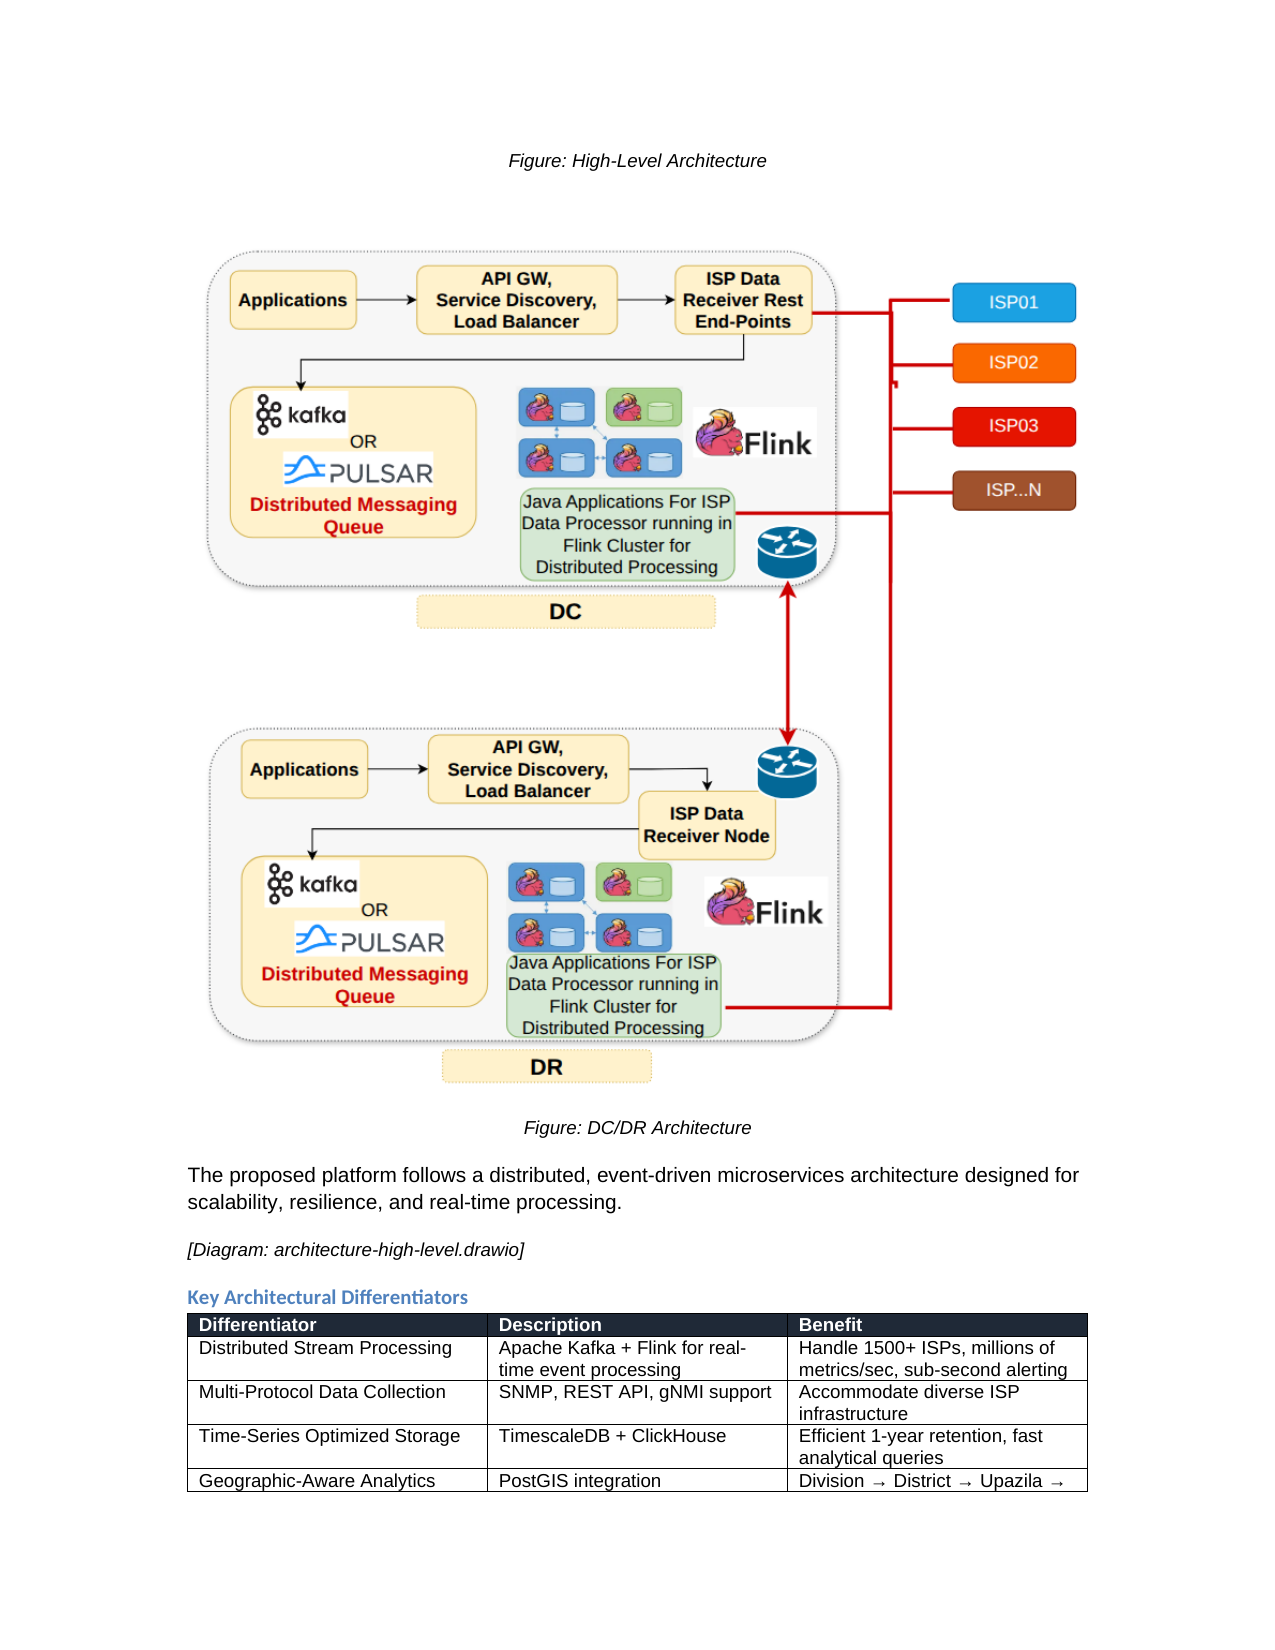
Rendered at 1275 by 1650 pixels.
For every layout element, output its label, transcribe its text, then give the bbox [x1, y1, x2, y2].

text Figure: High-Level Architecture [187, 150, 1087, 172]
table_cell Time-Series Optimized Storage [188, 1425, 487, 1468]
text [Diagram: architecture-high-level.drawio] [187, 1238, 1087, 1260]
text The proposed platform follows a distributed, event-driven microservices architecture designed for scalability, resilience, and real-time processing. [187, 1163, 1087, 1214]
text Figure: DC/DR Architecture [187, 1117, 1087, 1138]
subtitle Key Architectural Differentiators [187, 1284, 1087, 1309]
picture [187, 243, 1088, 1093]
table_cell TimescaleDB + ClickHouse [488, 1425, 787, 1468]
table_cell PostGIS integration [488, 1469, 787, 1491]
table_cell SNMP, REST API, gNMI support [488, 1381, 787, 1424]
table_header Differentiator [188, 1314, 487, 1336]
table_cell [188, 1469, 487, 1491]
table_cell Distributed Stream Processing [188, 1337, 487, 1380]
table_cell Multi-Protocol Data Collection [188, 1381, 487, 1424]
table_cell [788, 1469, 1087, 1491]
table_cell Handle 1500+ ISPs, millions of metrics/sec, sub-second alerting [788, 1337, 1087, 1380]
table_cell Apache Kafka + Flink for real-time event processing [488, 1337, 787, 1380]
table_header Description [488, 1314, 787, 1336]
table_cell Efficient 1-year retention, fast analytical queries [788, 1425, 1087, 1468]
table_header Benefit [788, 1314, 1087, 1336]
table_cell Accommodate diverse ISP infrastructure [788, 1381, 1087, 1424]
